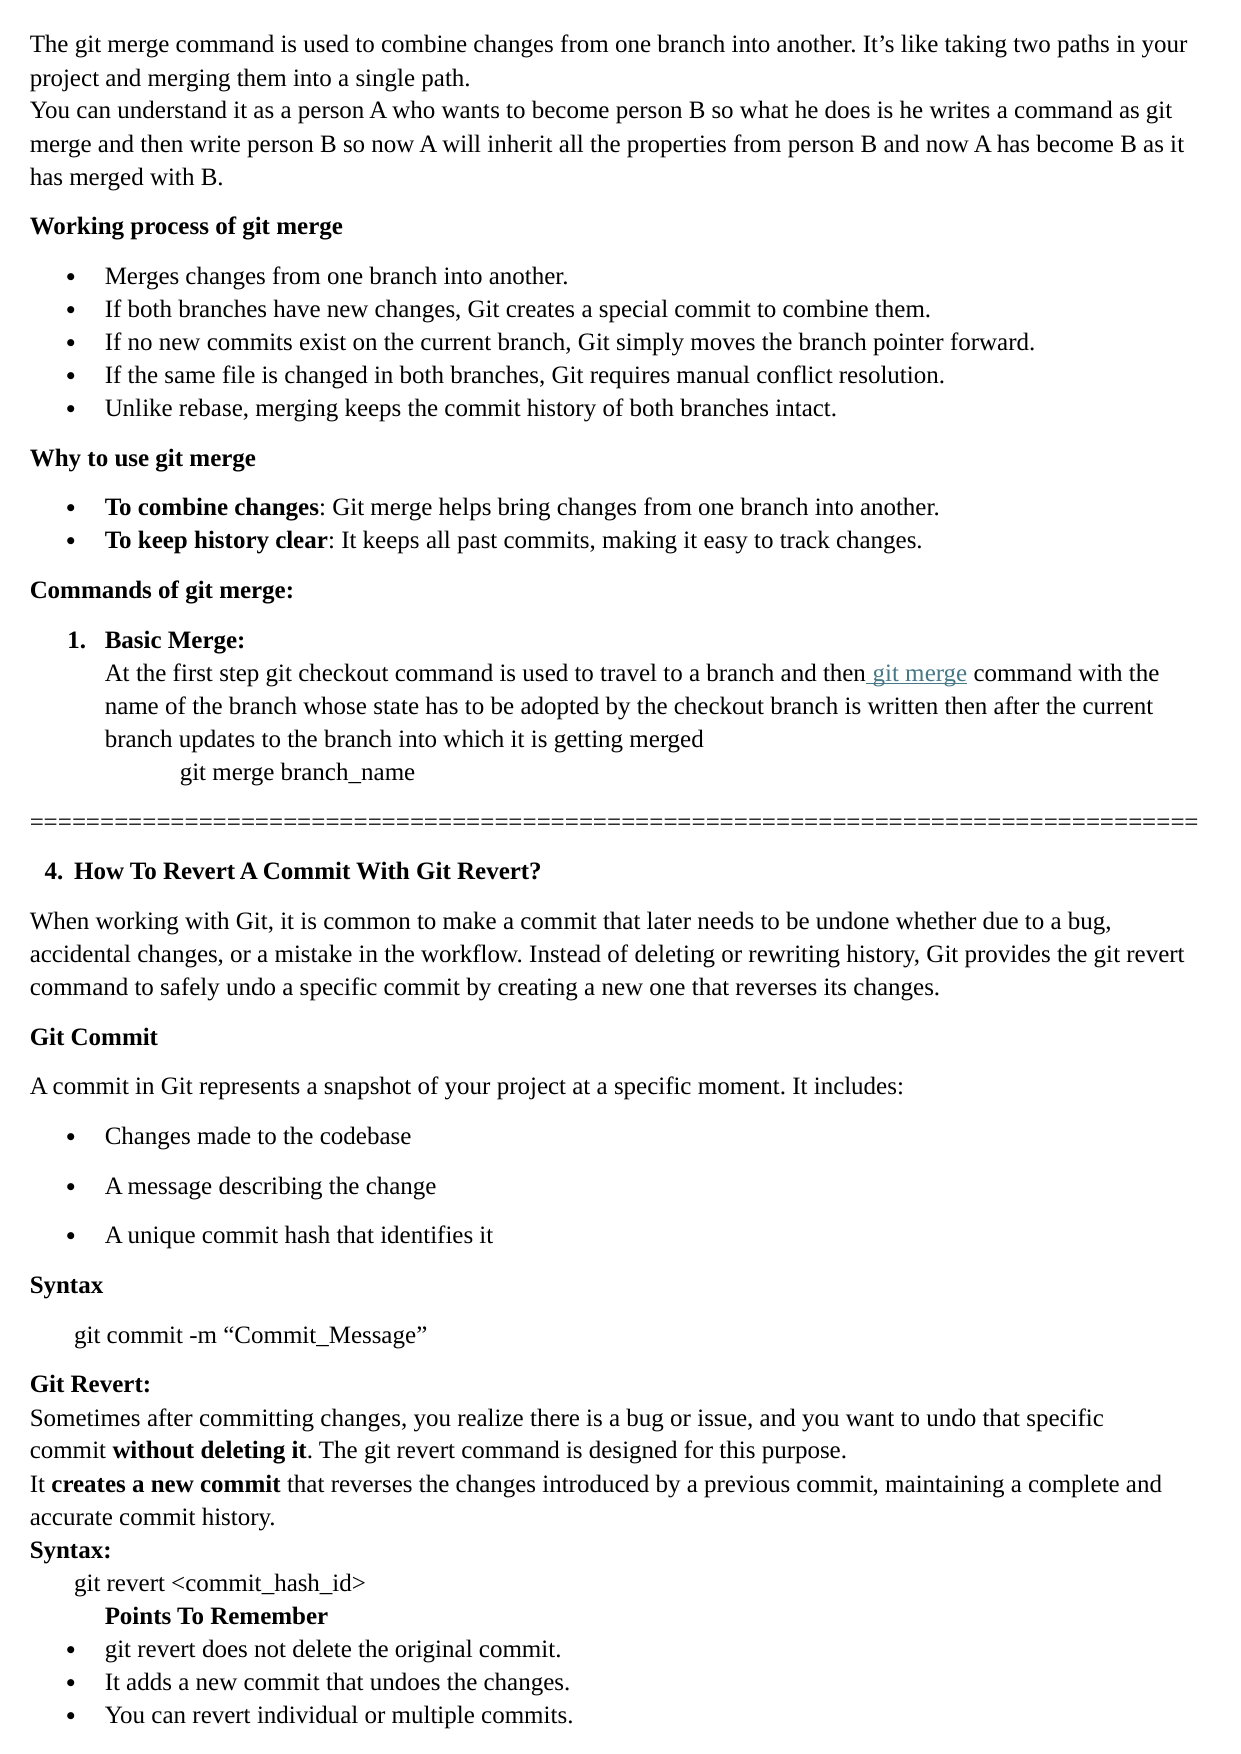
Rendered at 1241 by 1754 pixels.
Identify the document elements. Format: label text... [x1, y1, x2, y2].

text git commit -m “Commit_Message” [29, 1320, 1211, 1349]
list If no new commits exist on the current branch, Git simply moves the branch pointer forward. [67, 327, 1211, 356]
list If both branches have new changes, Git creates a special commit to combine them. [67, 294, 1211, 323]
list If the same file is changed in both branches, Git requires manual conflict resolution. [67, 360, 1211, 389]
text Commands of git merge: [29, 575, 1211, 604]
list It creates a new commit that reverses the changes introduced by a previous commit, maintaining a complete and accurate commit history. [29, 1469, 1211, 1530]
list You can revert individual or multiple commits. [67, 1700, 1211, 1728]
list How To Revert A Commit With Git Revert? [44, 856, 1211, 885]
list Sometimes after committing changes, you realize there is a bug or issue, and you want to undo that specific commit without deleting it. The git revert command is designed for this purpose. [29, 1403, 1211, 1464]
list The git merge command is used to combine changes from one branch into another. It’s like taking two paths in your project and merging them into a single path. [29, 29, 1211, 91]
text Working process of git merge [29, 211, 1211, 240]
list Points To Remember [104, 1601, 1211, 1629]
text When working with Git, it is common to make a commit that later needs to be undone whether due to a bug, accidental changes, or a mistake in the workflow. Instead of deleting or rewriting history, Git provides the git revert command to safely undo a specific commit by creating a new one that reverses its changes. [29, 906, 1211, 1001]
text A commit in Git represents a snapshot of your project at a specific moment. It includes: [29, 1071, 1211, 1100]
text Syntax [29, 1270, 1211, 1299]
list git revert <commit_hash_id> [29, 1568, 1211, 1596]
list You can understand it as a person A who wants to become person B so what he does is he writes a command as git merge and then write person B so now A will inherit all the properties from person B and now A has become B as it has merged with B. [29, 96, 1211, 190]
list Changes made to the codebase [67, 1121, 1211, 1150]
list It adds a new commit that undoes the changes. [67, 1667, 1211, 1696]
list To keep history clear: It keeps all past commits, making it easy to track changes. [67, 526, 1211, 554]
list To combine changes: Git merge helps bring changes from one branch into another. [67, 492, 1211, 521]
list Git Revert: [29, 1369, 1211, 1398]
list Unlike rebase, merging keeps the commit history of both branches intact. [67, 393, 1211, 422]
list A unique commit hash that identifies it [67, 1221, 1211, 1249]
list Syntax: [29, 1535, 1211, 1563]
list git merge branch_name [104, 757, 1211, 786]
list At the first step git checkout command is used to travel to a branch and then git merge command with the name of the branch whose state has to be adopted by the checkout branch is written then after the current branch updates to the branch into which it is getting merged [104, 658, 1211, 753]
list Basic Merge: [67, 625, 1211, 654]
text Git Commit [29, 1022, 1211, 1051]
text =================================================================================== [29, 807, 1211, 835]
list Merges changes from one branch into another. [67, 261, 1211, 290]
text Why to use git merge [29, 443, 1211, 472]
list A message describing the change [67, 1171, 1211, 1199]
list git revert does not delete the original commit. [67, 1634, 1211, 1662]
